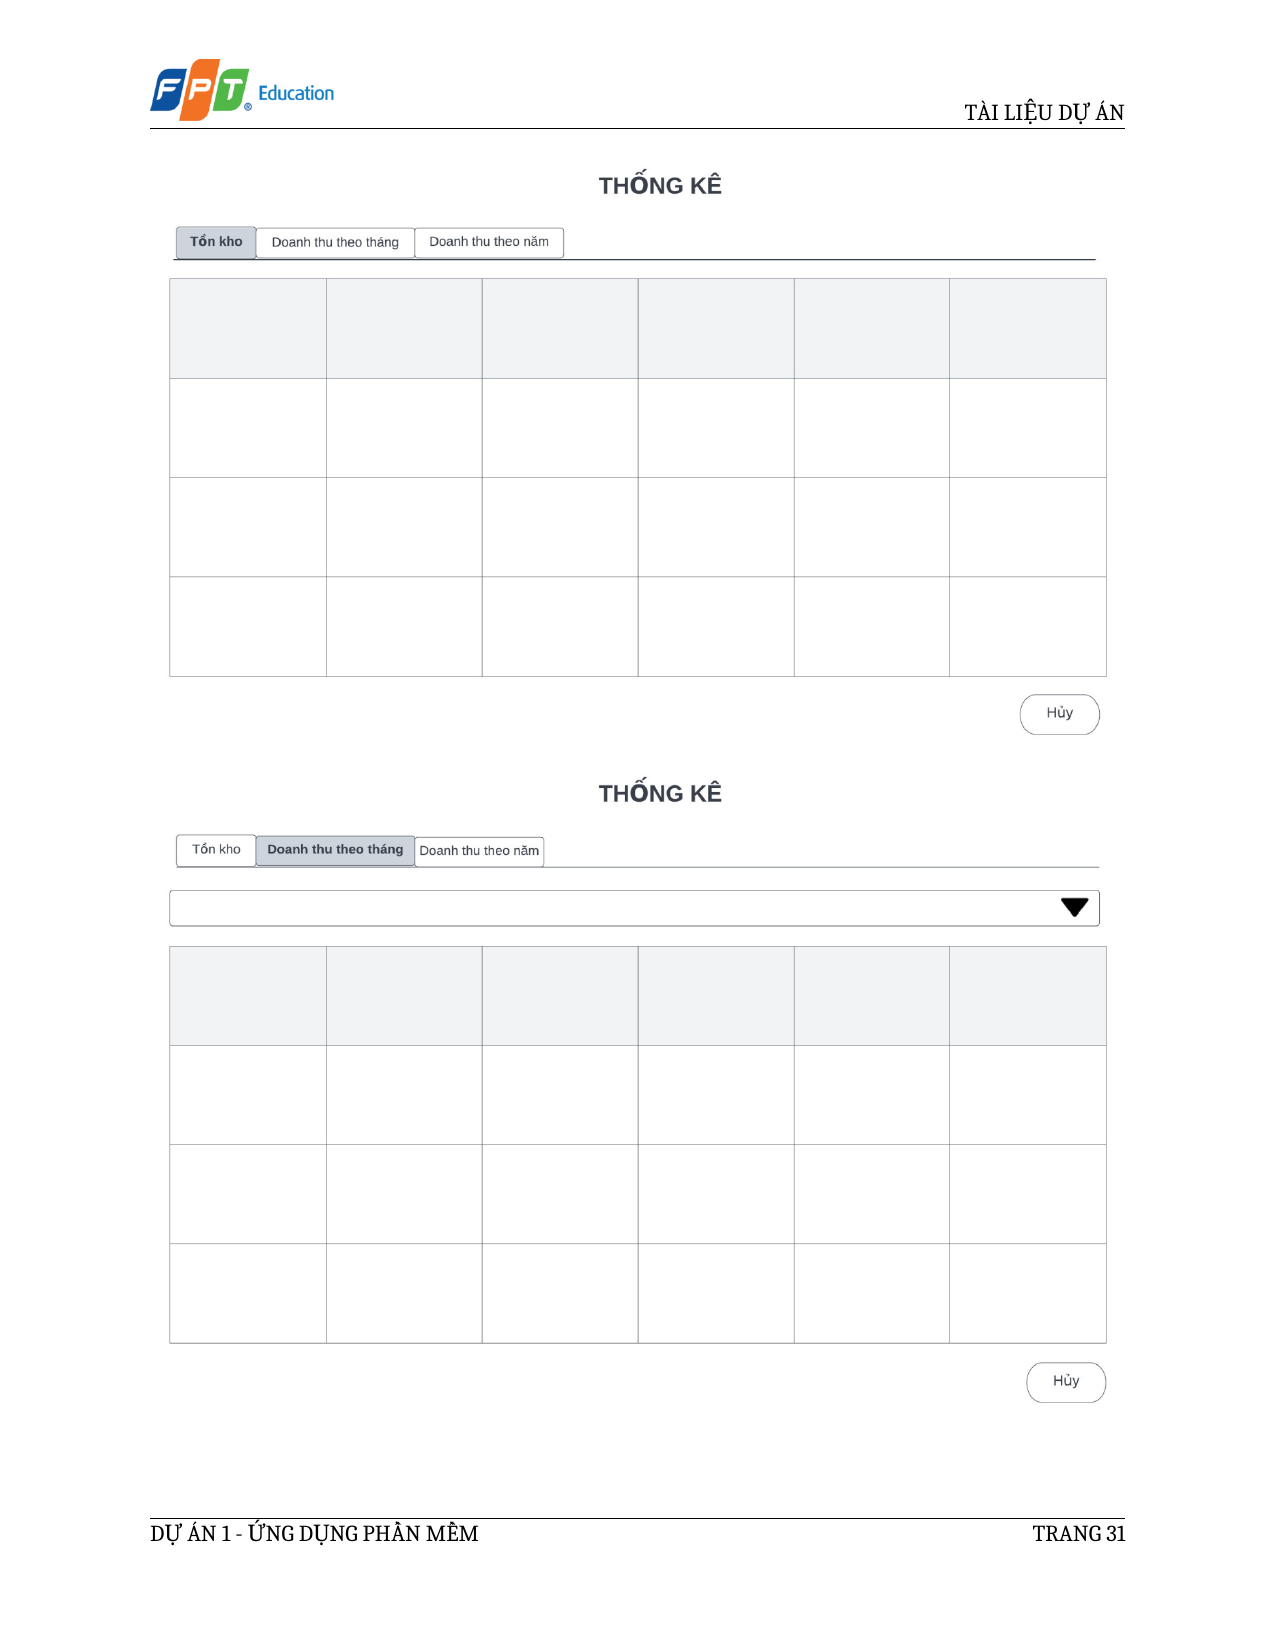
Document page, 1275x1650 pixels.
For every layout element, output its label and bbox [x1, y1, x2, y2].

picture [150, 757, 1125, 1422]
picture [150, 150, 1125, 754]
picture [150, 59, 336, 121]
